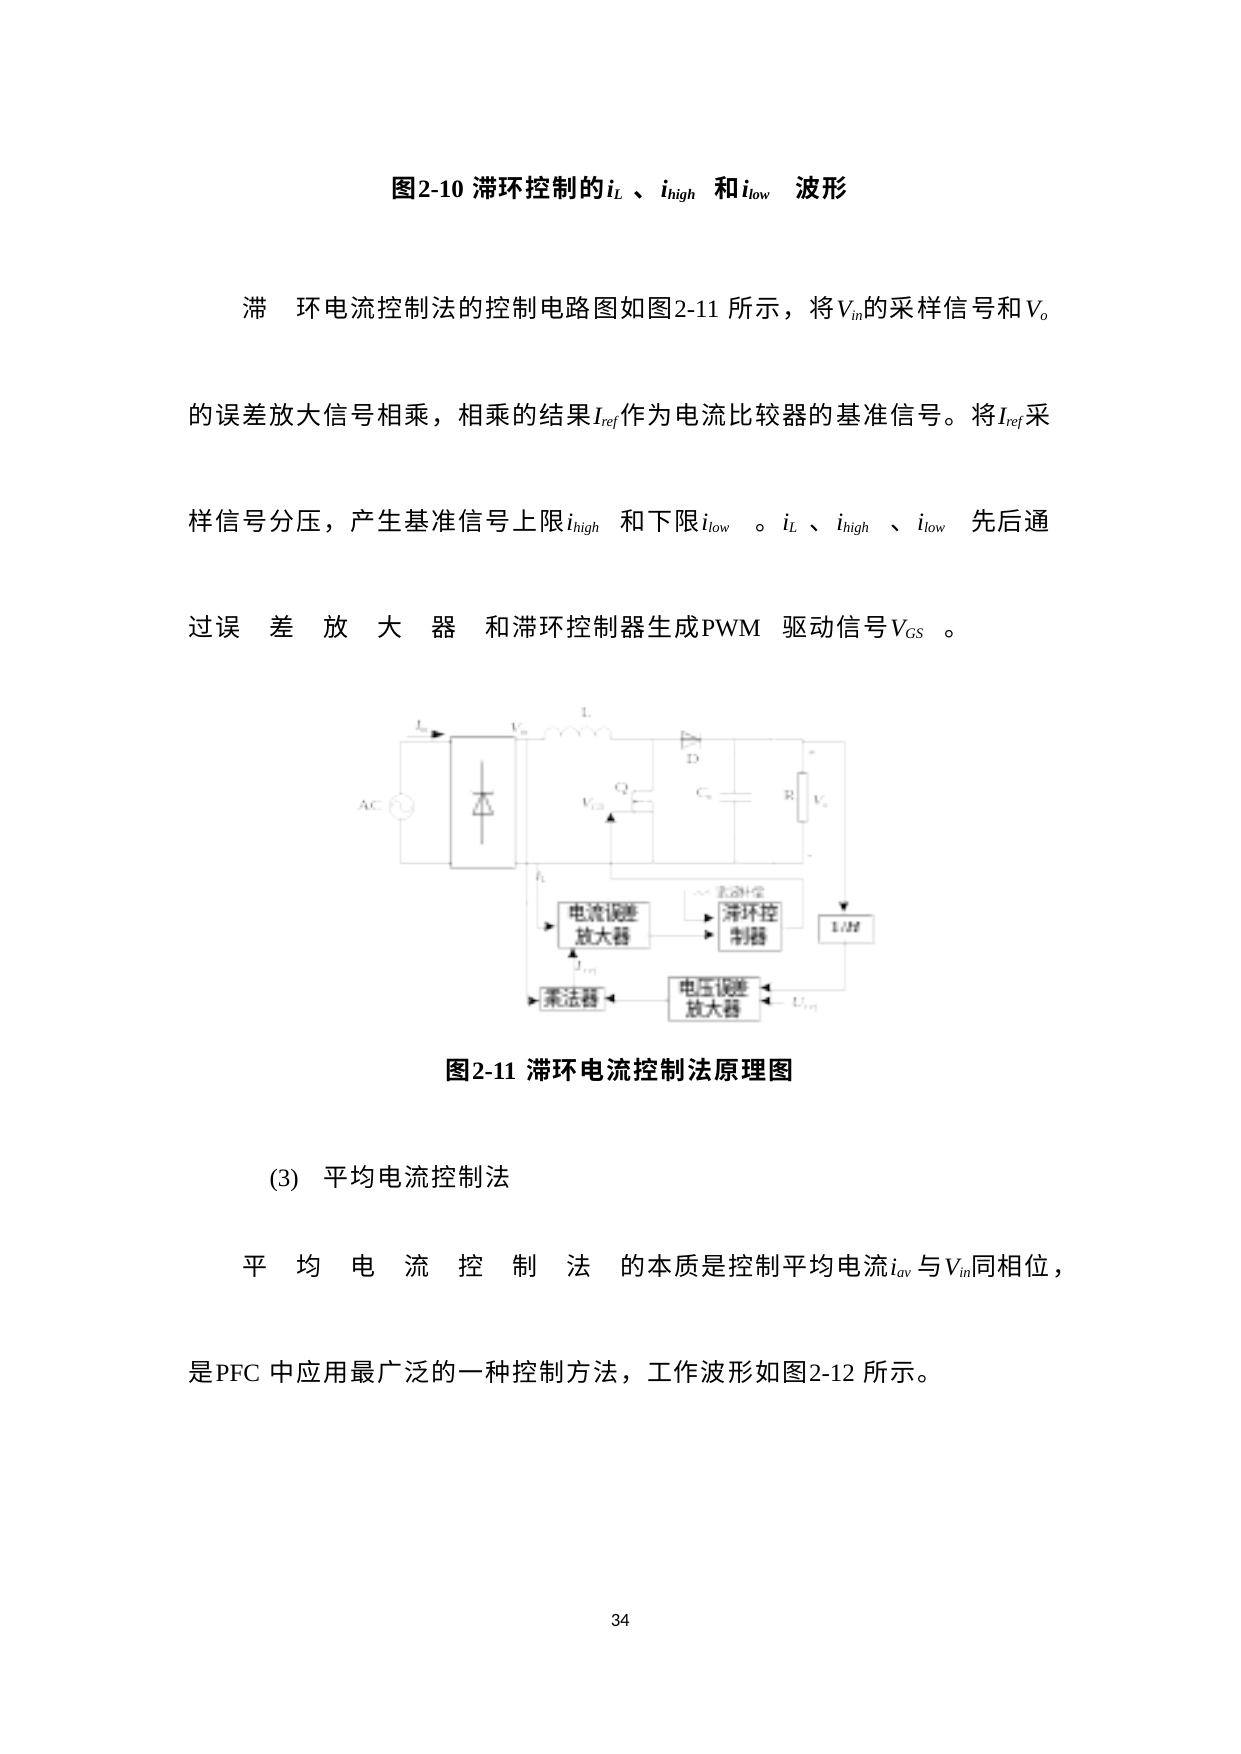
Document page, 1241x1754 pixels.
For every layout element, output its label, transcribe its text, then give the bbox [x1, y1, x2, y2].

text 滞 环电流控制法的控制电路图如图2-11所示，将Vin的采样信号和Vo的误差放大信号相乘，相乘的结果Iref作为电流比较器的基准信号。将Iref采样信号分压，产生基准信号上限ihigh和下限ilow。iL、ihigh、ilow先后通过误 差 放 大 器 和滞环控制器生成PWM驱动信号VGS。 [188, 272, 1052, 661]
text 平 均 电 流 控 制 法 的本质是控制平均电流iav与Vin同相位，是PFC中应用最广泛的一种控制方法，工作波形如图2-12所示。 [188, 1229, 1052, 1406]
list 平均电流控制法 [242, 1140, 1052, 1211]
text 图2-11 滞环电流控制法原理图 [188, 1033, 1052, 1104]
text 图2-10 滞环控制的iL、ihigh和ilow波形 [188, 151, 1052, 222]
